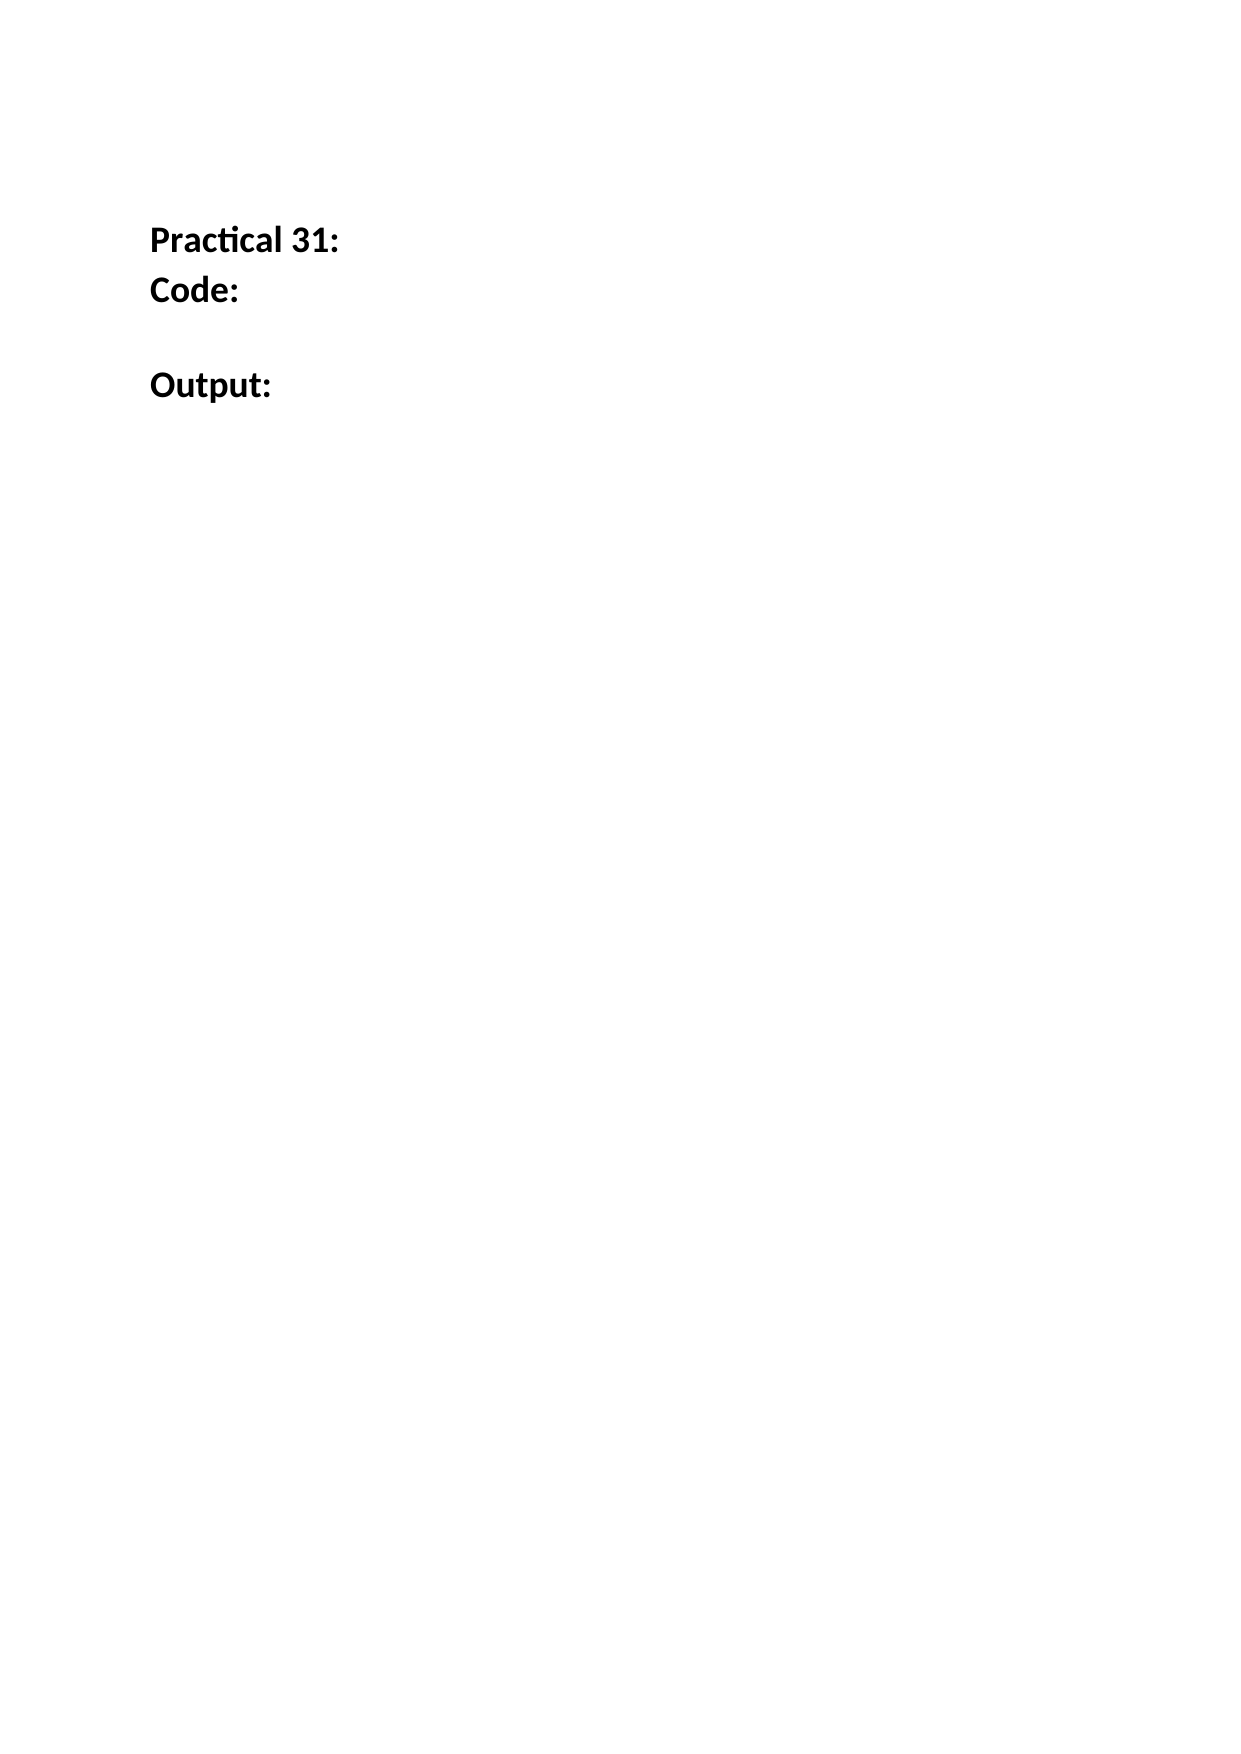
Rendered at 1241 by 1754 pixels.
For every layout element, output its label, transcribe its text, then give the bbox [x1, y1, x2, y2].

text Practical 31: Code: [150, 216, 1090, 342]
text Output: [150, 361, 1090, 437]
